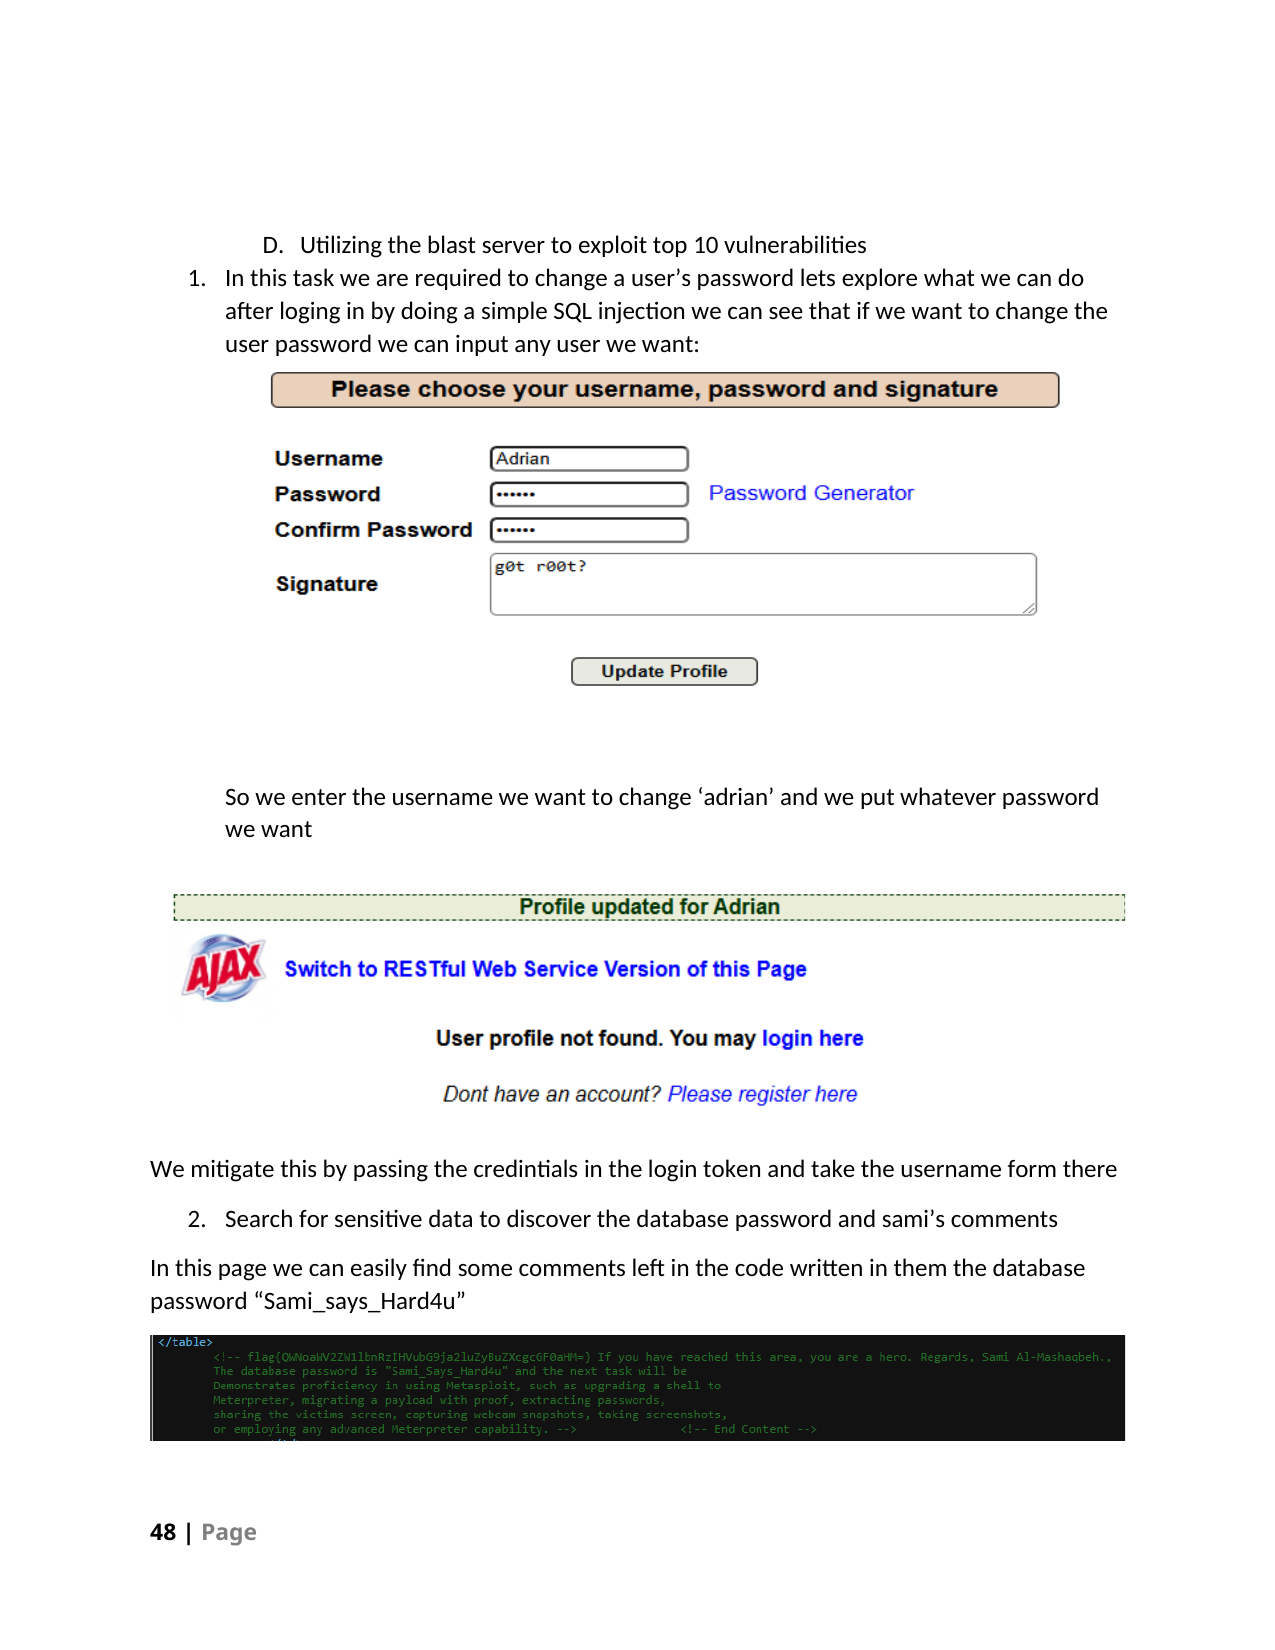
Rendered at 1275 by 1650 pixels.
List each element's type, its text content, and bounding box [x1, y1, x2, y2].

list In this task we are required to change a user’s password lets explore what we can do after loging in by doing a simple SQL injection we can see that if we want to change the user password we can input any user we want: [187, 262, 1125, 358]
text In this page we can easily find some comments left in the code written in them the database password “Sami_says_Hard4u” [150, 1253, 1125, 1316]
picture [150, 893, 1125, 1135]
list So we enter the username we want to change ‘adrian’ and we put whatever password we want [225, 781, 1125, 844]
picture [225, 360, 1106, 746]
list Utilizing the blast server to exploit top 10 vulnerabilities [262, 229, 1125, 259]
list Search for sensitive data to discover the database password and sami’s comments [187, 1203, 1125, 1233]
picture [150, 1335, 1125, 1441]
text We mitigate this by passing the credintials in the login token and take the username form there [150, 1153, 1125, 1184]
